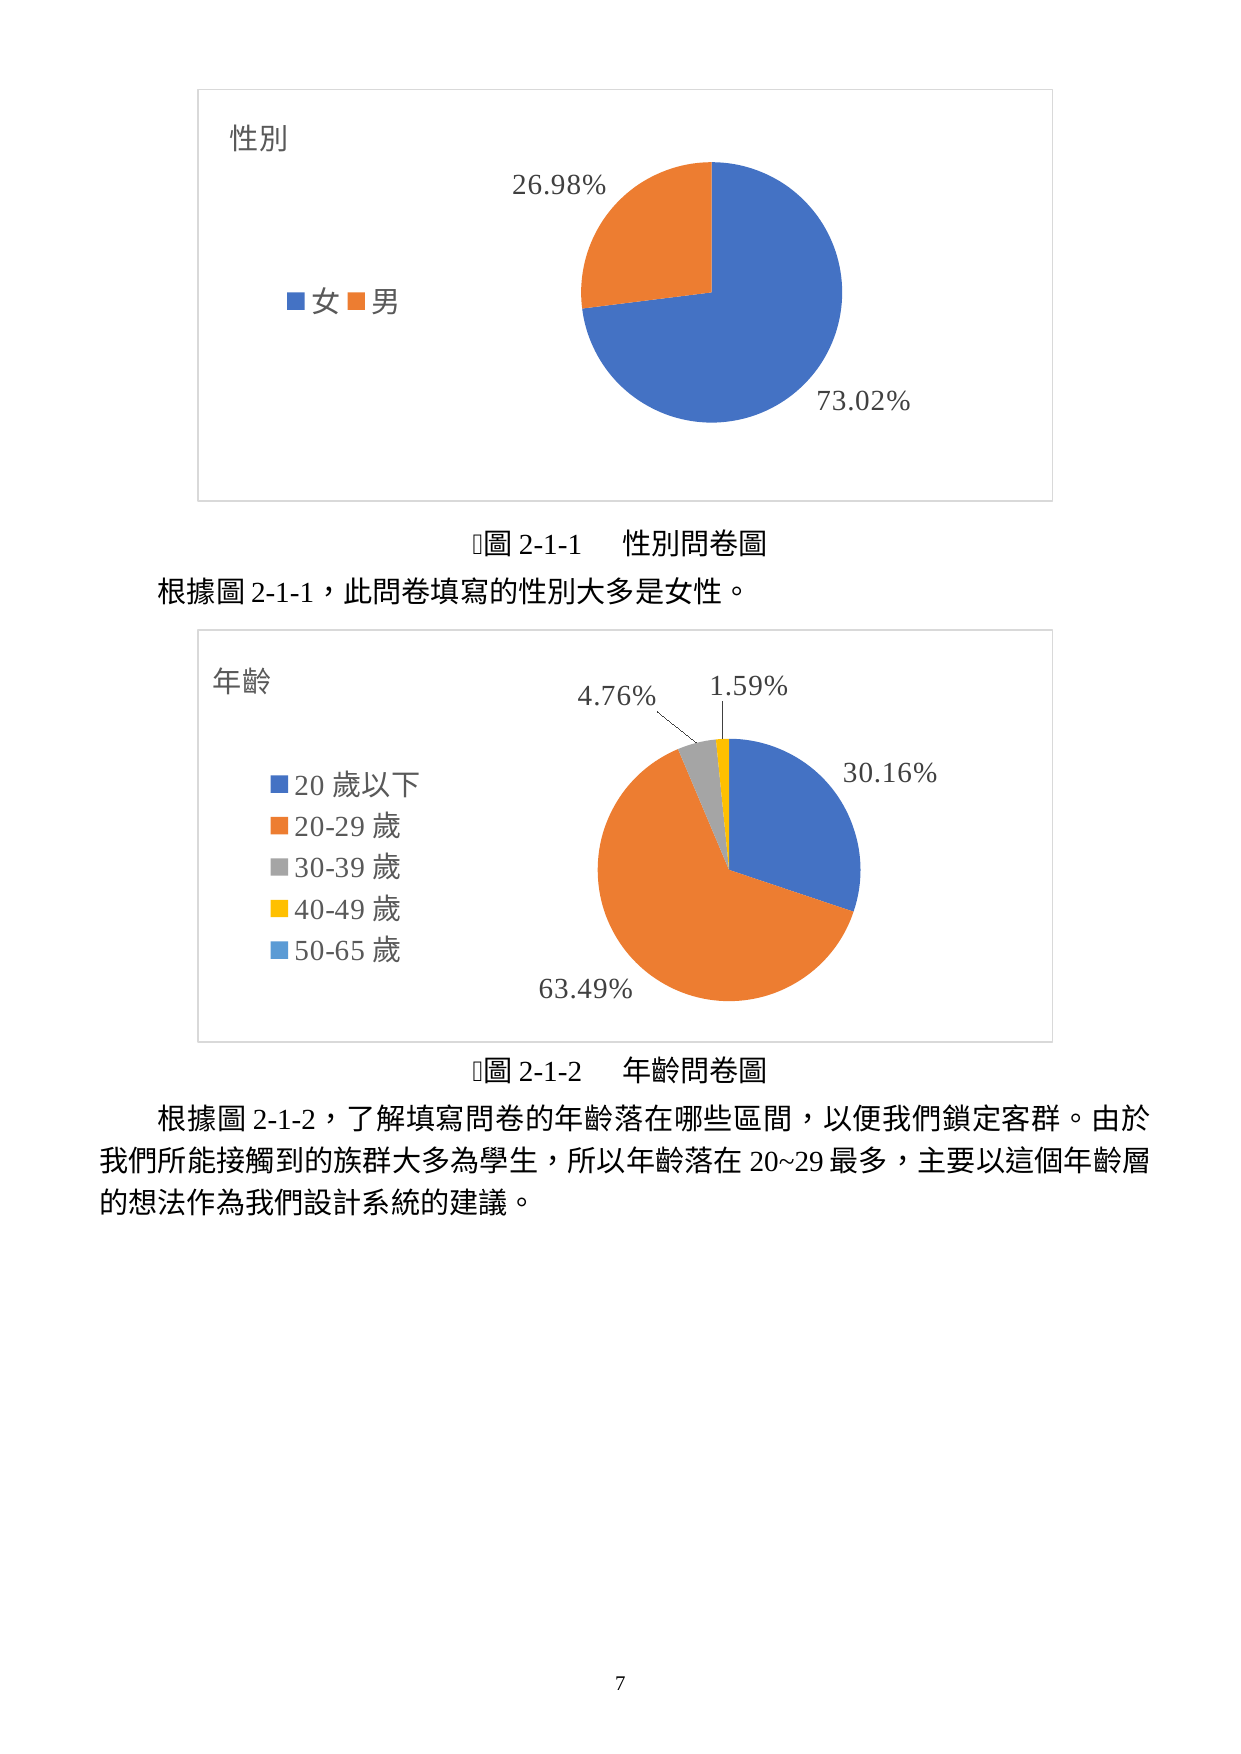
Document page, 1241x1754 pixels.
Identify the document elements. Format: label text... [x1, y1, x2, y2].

text 根據圖2-1-2，了解填寫問卷的年齡落在哪些區間，以便我們鎖定客群。由於我們所能接觸到的族群大多為學生，所以年齡落在20~29最多，主要以這個年齡層的想法作為我們設計系統的建議。 [99, 1096, 1152, 1222]
text 根據圖2-1-1，此問卷填寫的性別大多是女性。 [99, 568, 1152, 611]
text 圖 2-1-1 性別問卷圖 [89, 521, 1152, 563]
text 圖 2-1-2 年齡問卷圖 [89, 1048, 1152, 1090]
